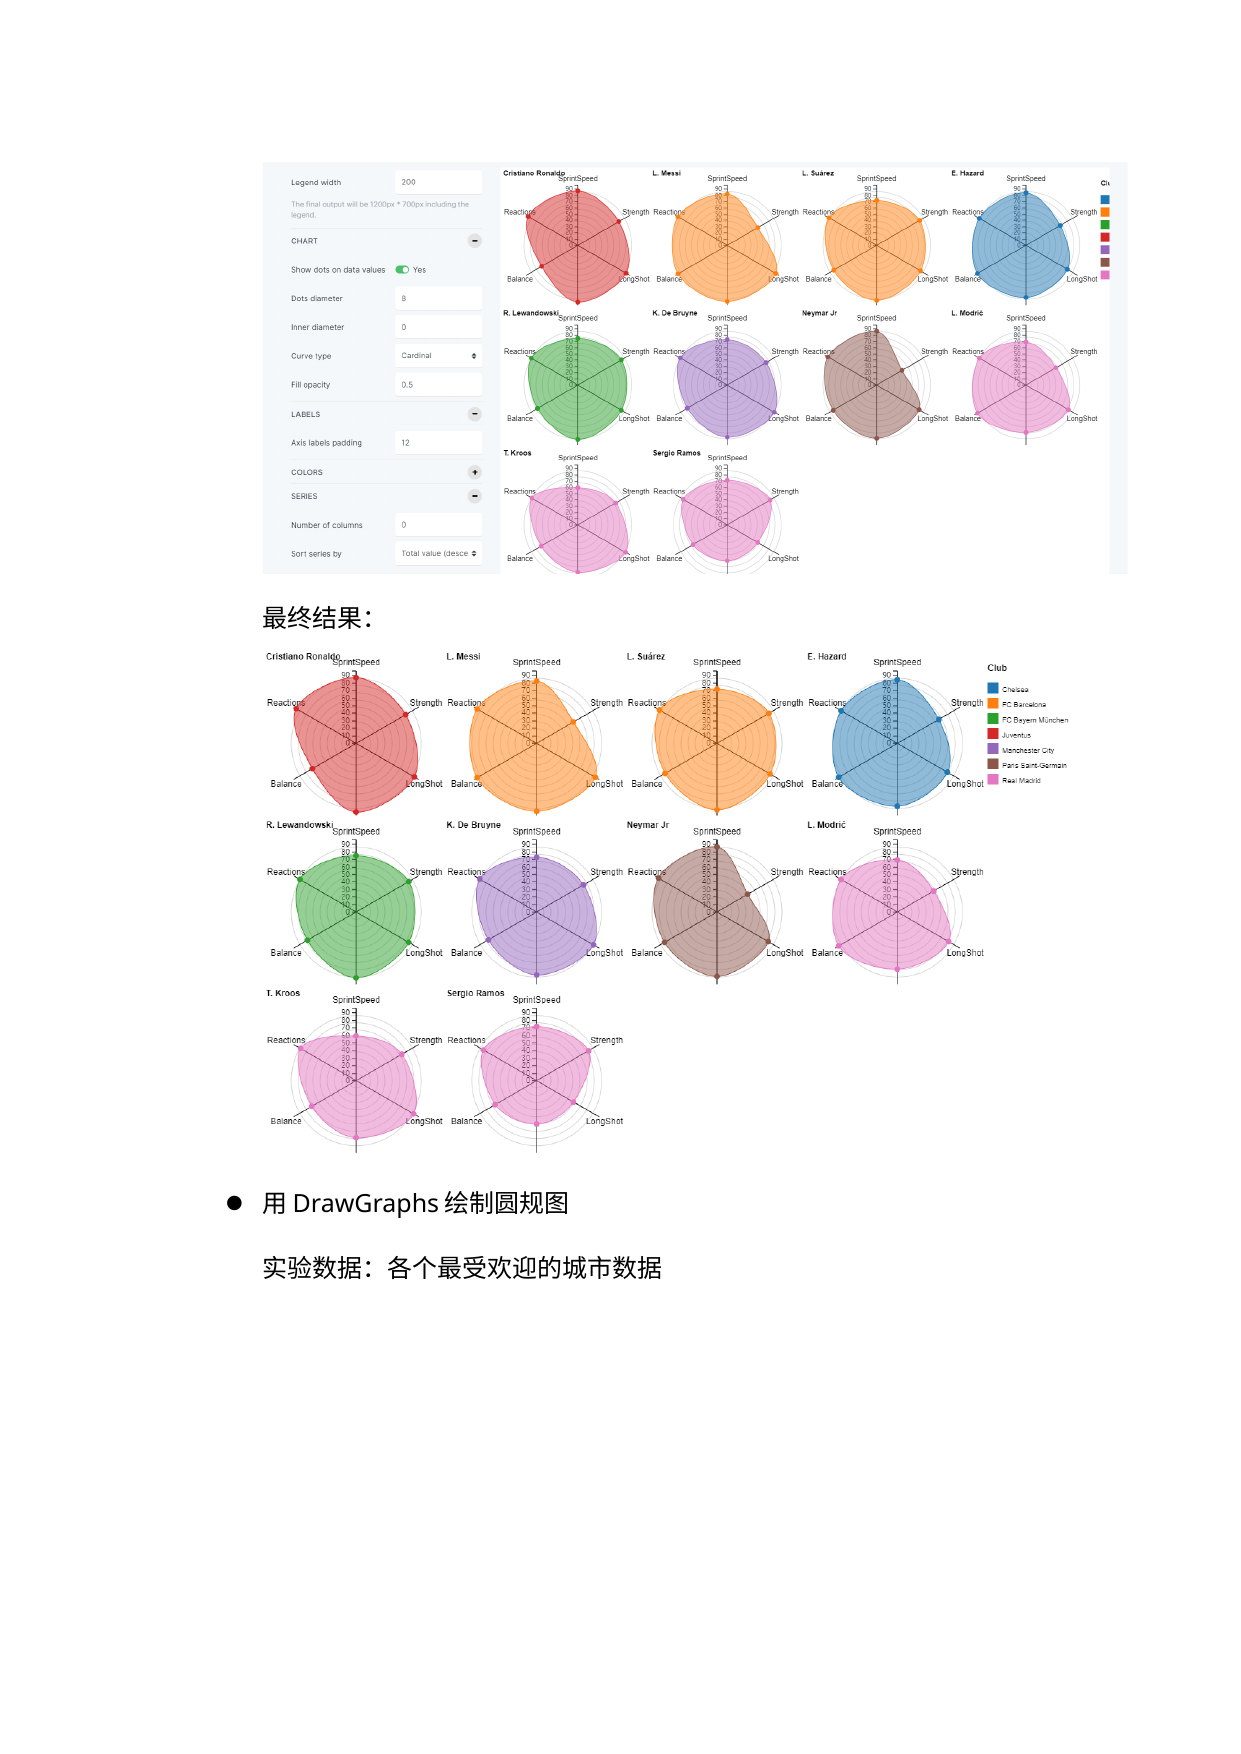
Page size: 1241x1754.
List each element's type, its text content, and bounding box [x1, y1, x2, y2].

picture [262, 162, 1128, 574]
list 最终结果： [262, 584, 1053, 649]
list 实验数据：各个最受欢迎的城市数据 [262, 1234, 1053, 1299]
list 用DrawGraphs绘制圆规图 [225, 1169, 1053, 1234]
picture [262, 649, 1128, 1155]
